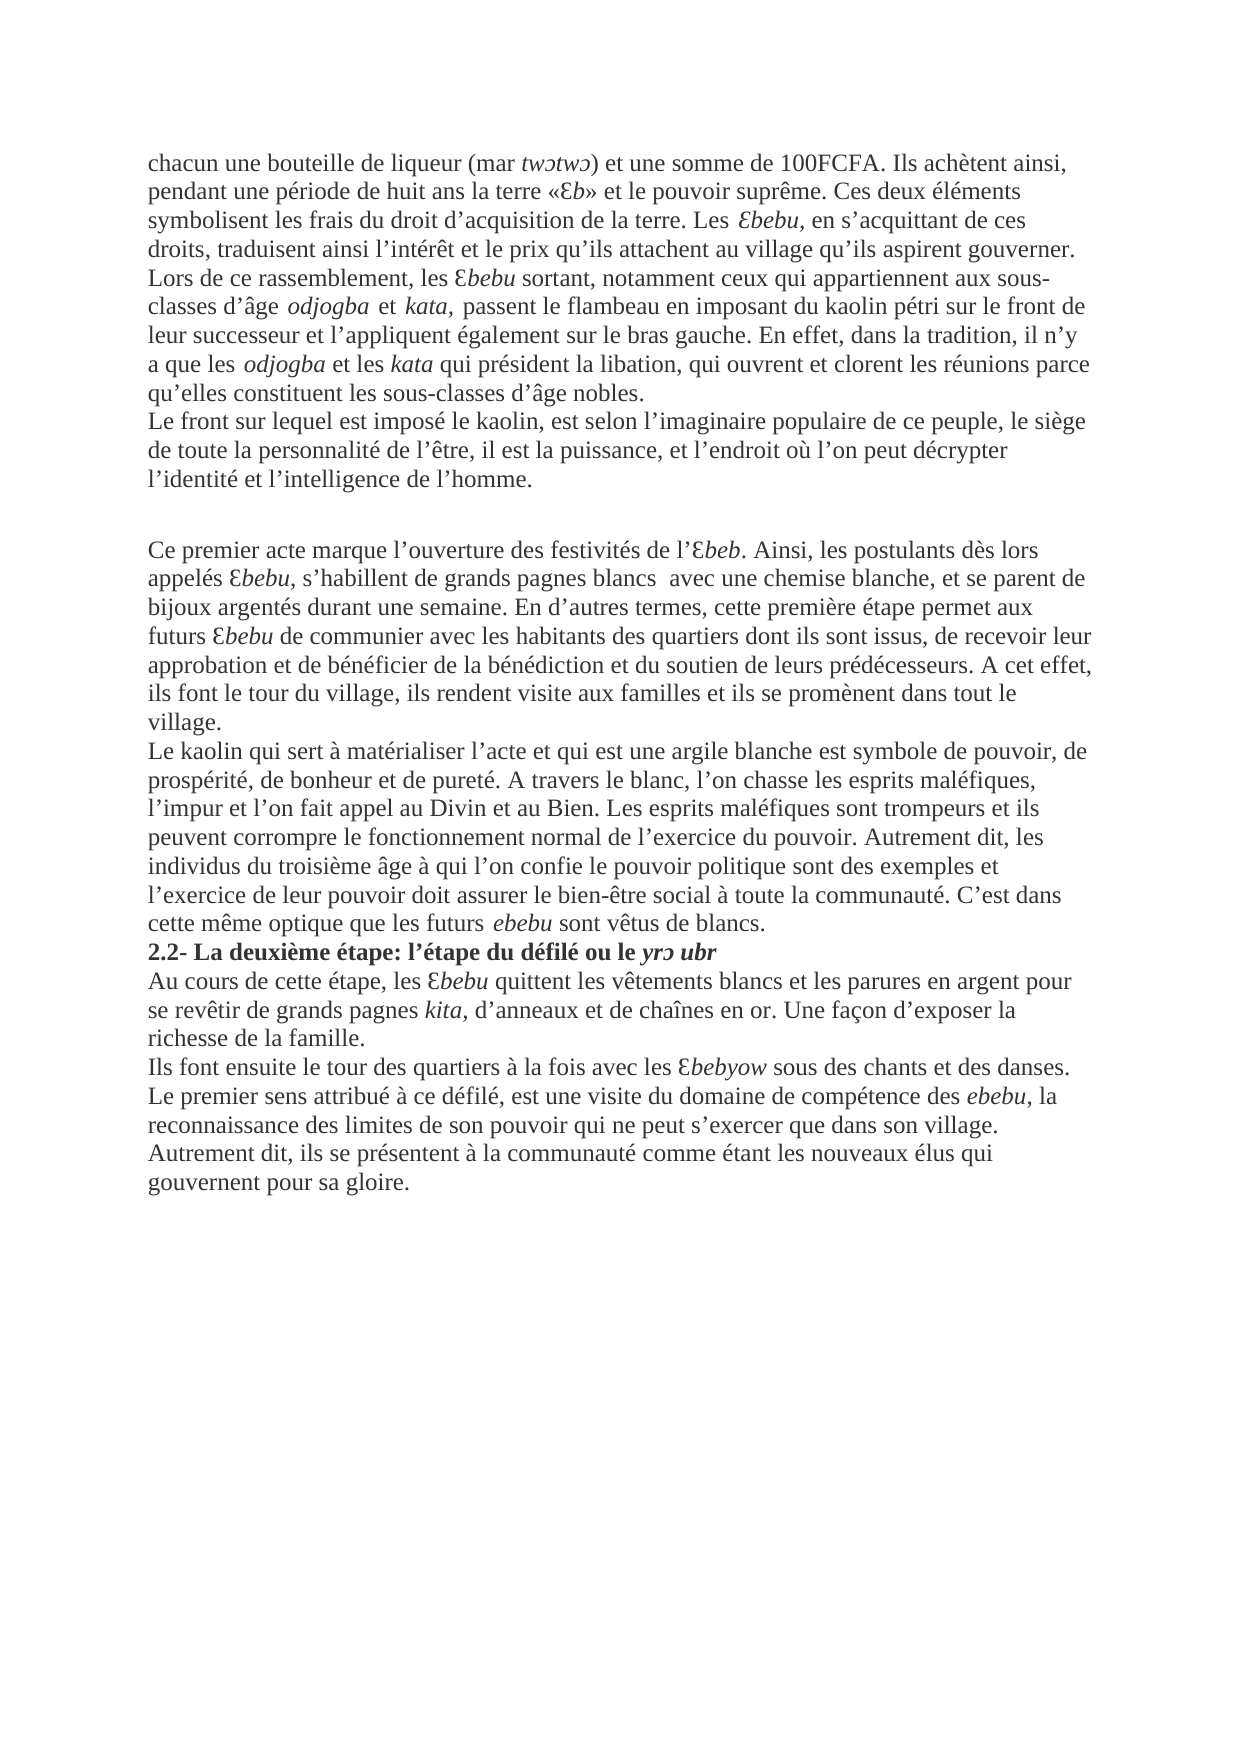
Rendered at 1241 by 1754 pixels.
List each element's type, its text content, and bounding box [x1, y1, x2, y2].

text Ce premier acte marque l’ouverture des festivités de l’Ɛbeb. Ainsi, les postulants dès lors appelés Ɛbebu, s’habillent de grands pagnes blancs avec une chemise blanche, et se parent de bijoux argentés durant une semaine. En d’autres termes, cette première étape permet aux futurs Ɛbebu de communier avec les habitants des quartiers dont ils sont issus, de recevoir leur approbation et de bénéficier de la bénédiction et du soutien de leurs prédécesseurs. A cet effet, ils font le tour du village, ils rendent visite aux familles et ils se promènent dans tout le village. [148, 535, 1093, 736]
text Au cours de cette étape, les Ɛbebu quittent les vêtements blancs et les parures en argent pour se revêtir de grands pagnes kita, d’anneaux et de chaînes en or. Une façon d’exposer la richesse de la famille. [148, 966, 1093, 1052]
text Ils font ensuite le tour des quartiers à la fois avec les Ɛbebyow sous des chants et des danses. Le premier sens attribué à ce défilé, est une visite du domaine de compétence des ebebu, la reconnaissance des limites de son pouvoir qui ne peut s’exercer que dans son village. Autrement dit, ils se présentent à la communauté comme étant les nouveaux élus qui gouvernent pour sa gloire. [148, 1052, 1093, 1196]
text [148, 148, 1093, 406]
text Le front sur lequel est imposé le kaolin, est selon l’imaginaire populaire de ce peuple, le siège de toute la personnalité de l’être, il est la puissance, et l’endroit où l’on peut décrypter l’identité et l’intelligence de l’homme. [148, 406, 1093, 493]
text 2.2- La deuxième étape: l’étape du défilé ou le yrɔ ubr [148, 937, 1093, 966]
text Le kaolin qui sert à matérialiser l’acte et qui est une argile blanche est symbole de pouvoir, de prospérité, de bonheur et de pureté. A travers le blanc, l’on chasse les esprits maléfiques, l’impur et l’on fait appel au Divin et au Bien. Les esprits maléfiques sont trompeurs et ils peuvent corrompre le fonctionnement normal de l’exercice du pouvoir. Autrement dit, les individus du troisième âge à qui l’on confie le pouvoir politique sont des exemples et l’exercice de leur pouvoir doit assurer le bien-être social à toute la communauté. C’est dans cette même optique que les futurs ebebu sont vêtus de blancs. [148, 736, 1093, 937]
